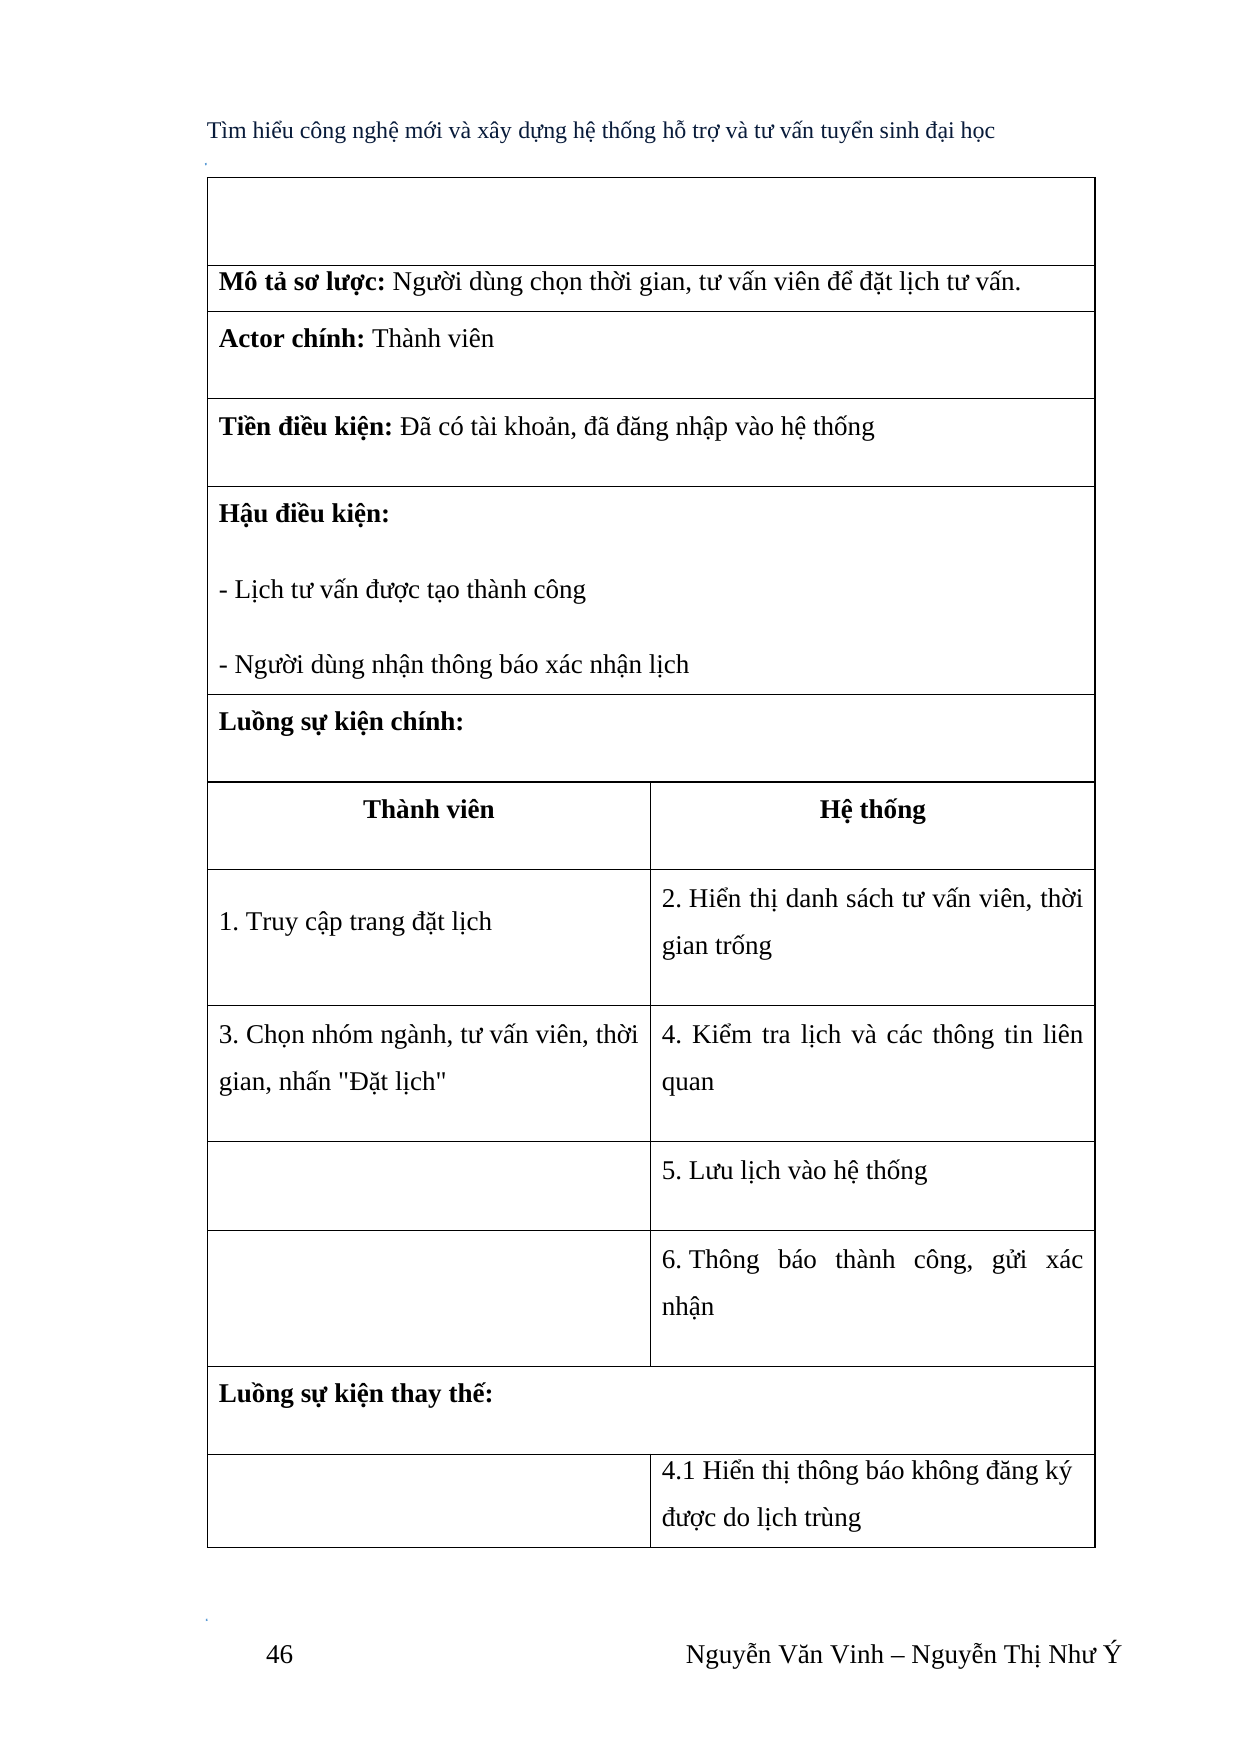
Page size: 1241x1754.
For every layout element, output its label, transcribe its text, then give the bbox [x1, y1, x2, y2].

table_cell Hiển thị danh sách tư vấn viên, thời gian trống [651, 870, 1094, 1005]
table_cell 3. Chọn nhóm ngành, tư vấn viên, thời gian, nhấn "Đặt lịch" [208, 1006, 650, 1141]
table_cell Luồng sự kiện thay thế: [208, 1367, 1094, 1453]
table_cell Lưu lịch vào hệ thống [651, 1142, 1094, 1230]
table_cell 4. Kiểm tra lịch và các thông tin liên quan [651, 1006, 1094, 1141]
table_cell Luồng sự kiện chính: [208, 695, 1094, 781]
table_cell Tiền điều kiện: Đã có tài khoản, đã đăng nhập vào hệ thống [208, 399, 1094, 486]
table_cell Actor chính: Thành viên [208, 312, 1094, 398]
table_cell Hệ thống [651, 783, 1094, 869]
table_cell Thành viên [208, 783, 650, 869]
table_cell [208, 1142, 650, 1230]
table_cell Mô tả sơ lược: Người dùng chọn thời gian, tư vấn viên để đặt lịch tư vấn. [208, 266, 1094, 311]
table_cell [208, 1231, 650, 1366]
table_cell Truy cập trang đặt lịch [208, 870, 650, 1005]
table_cell [208, 1455, 650, 1547]
table_cell Hậu điều kiện: - Lịch tư vấn được tạo thành công - Người dùng nhận thông báo xác nhận lịch [208, 487, 1094, 694]
table_cell 4.1 Hiển thị thông báo không đăng ký được do lịch trùng [651, 1455, 1094, 1547]
table_cell Thông báo thành công, gửi xác nhận [651, 1231, 1094, 1366]
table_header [208, 178, 1094, 264]
